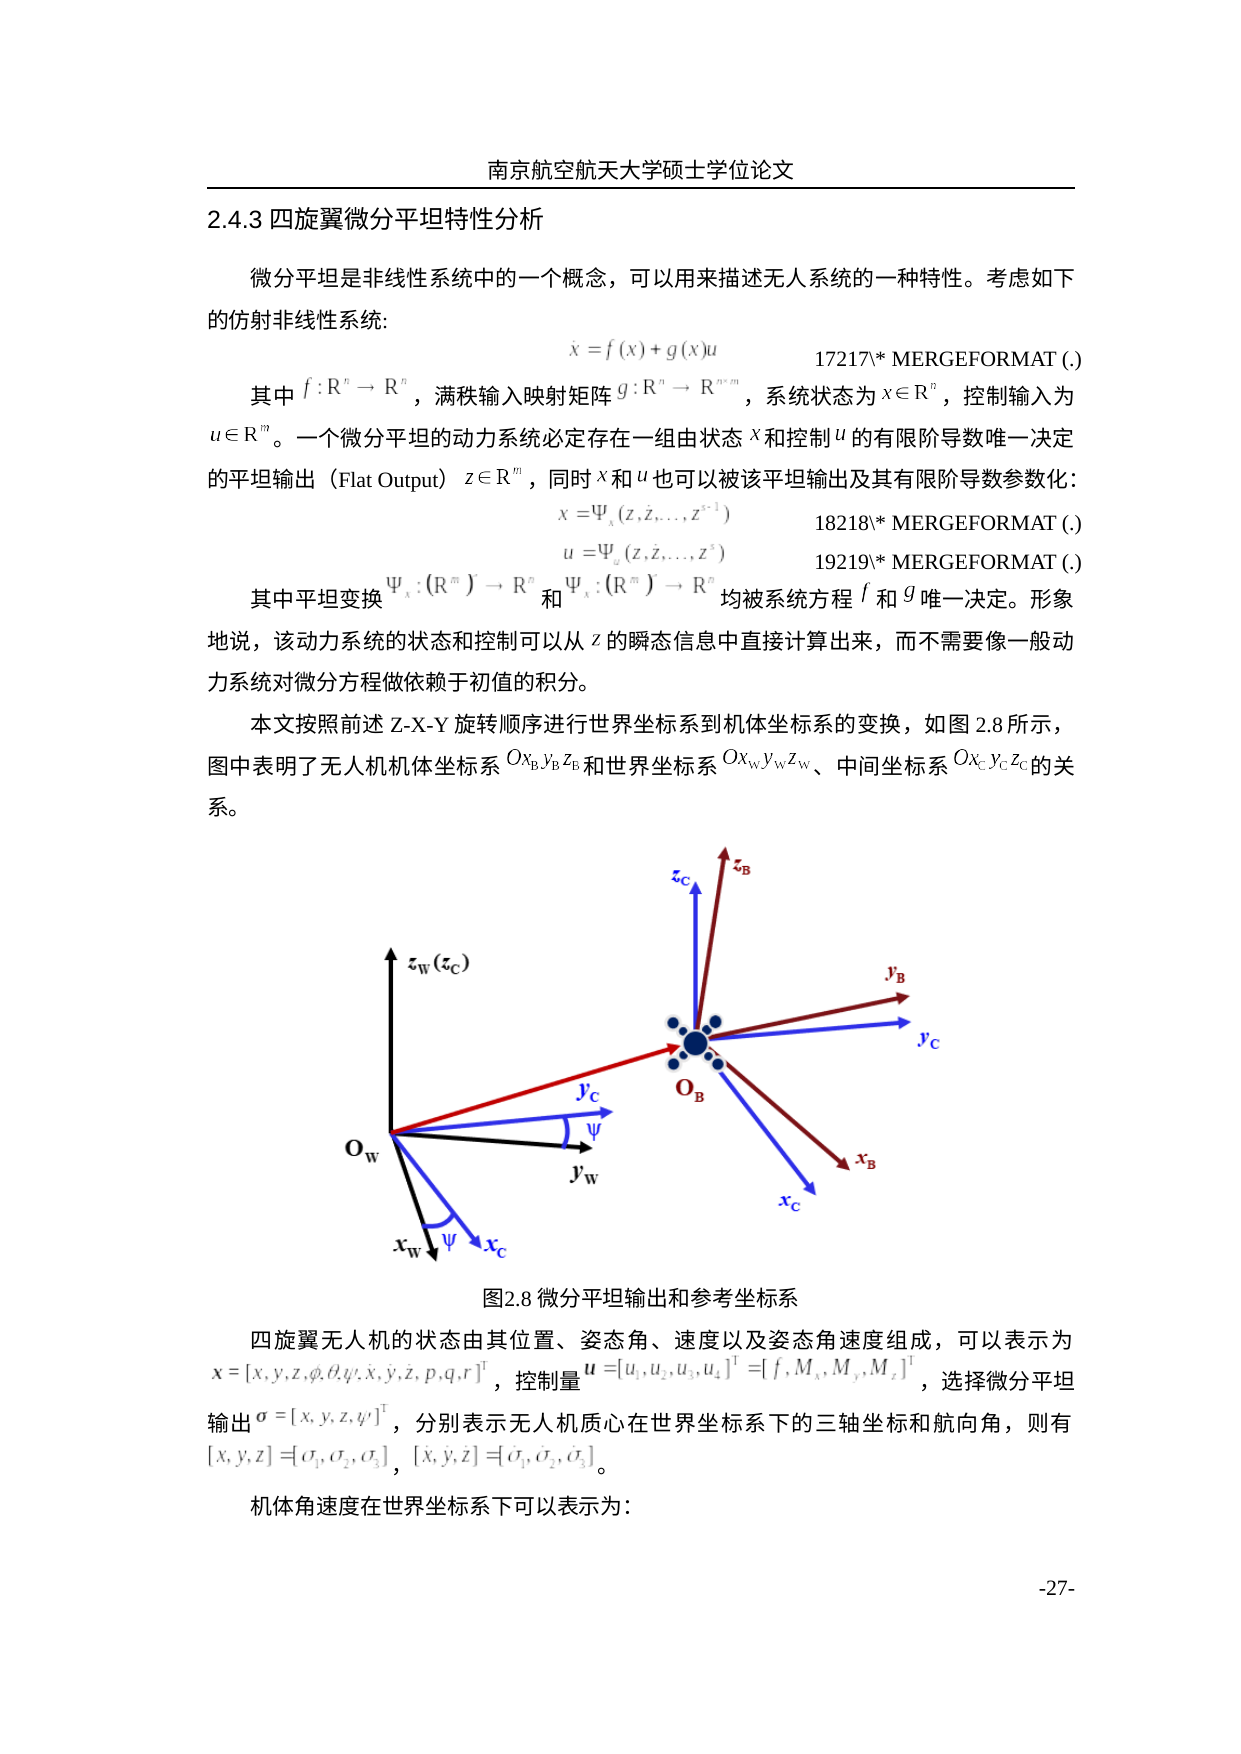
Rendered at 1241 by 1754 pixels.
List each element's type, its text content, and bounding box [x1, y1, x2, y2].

text 其中平坦变换和均被系统方程和唯一决定。形象地说，该动力系统的状态和控制可以从的瞬态信息中直接计算出来，而不需要像一般动力系统对微分方程做依赖于初值的积分。 [207, 574, 1075, 699]
text 微分平坦是非线性系统中的一个概念，可以用来描述无人系统的一种特性。考虑如下的仿射非线性系统: [207, 253, 1075, 336]
picture [298, 840, 984, 1274]
subtitle 四旋翼微分平坦特性分析 [207, 195, 1075, 237]
text 四旋翼无人机的状态由其位置、姿态角、速度以及姿态角速度组成，可以表示为，控制量，选择微分平坦输出，分别表示无人机质心在世界坐标系下的三轴坐标和航向角，则有，。 [207, 1315, 1075, 1481]
text 机体角速度在世界坐标系下可以表示为： [207, 1481, 1075, 1523]
text 其中，满秩输入映射矩阵，系统状态为，控制输入为。一个微分平坦的动力系统必定存在一组由状态和控制的有限阶导数唯一决定的平坦输出（Flat Output），同时和也可以被该平坦输出及其有限阶导数参数化： [207, 371, 1075, 496]
